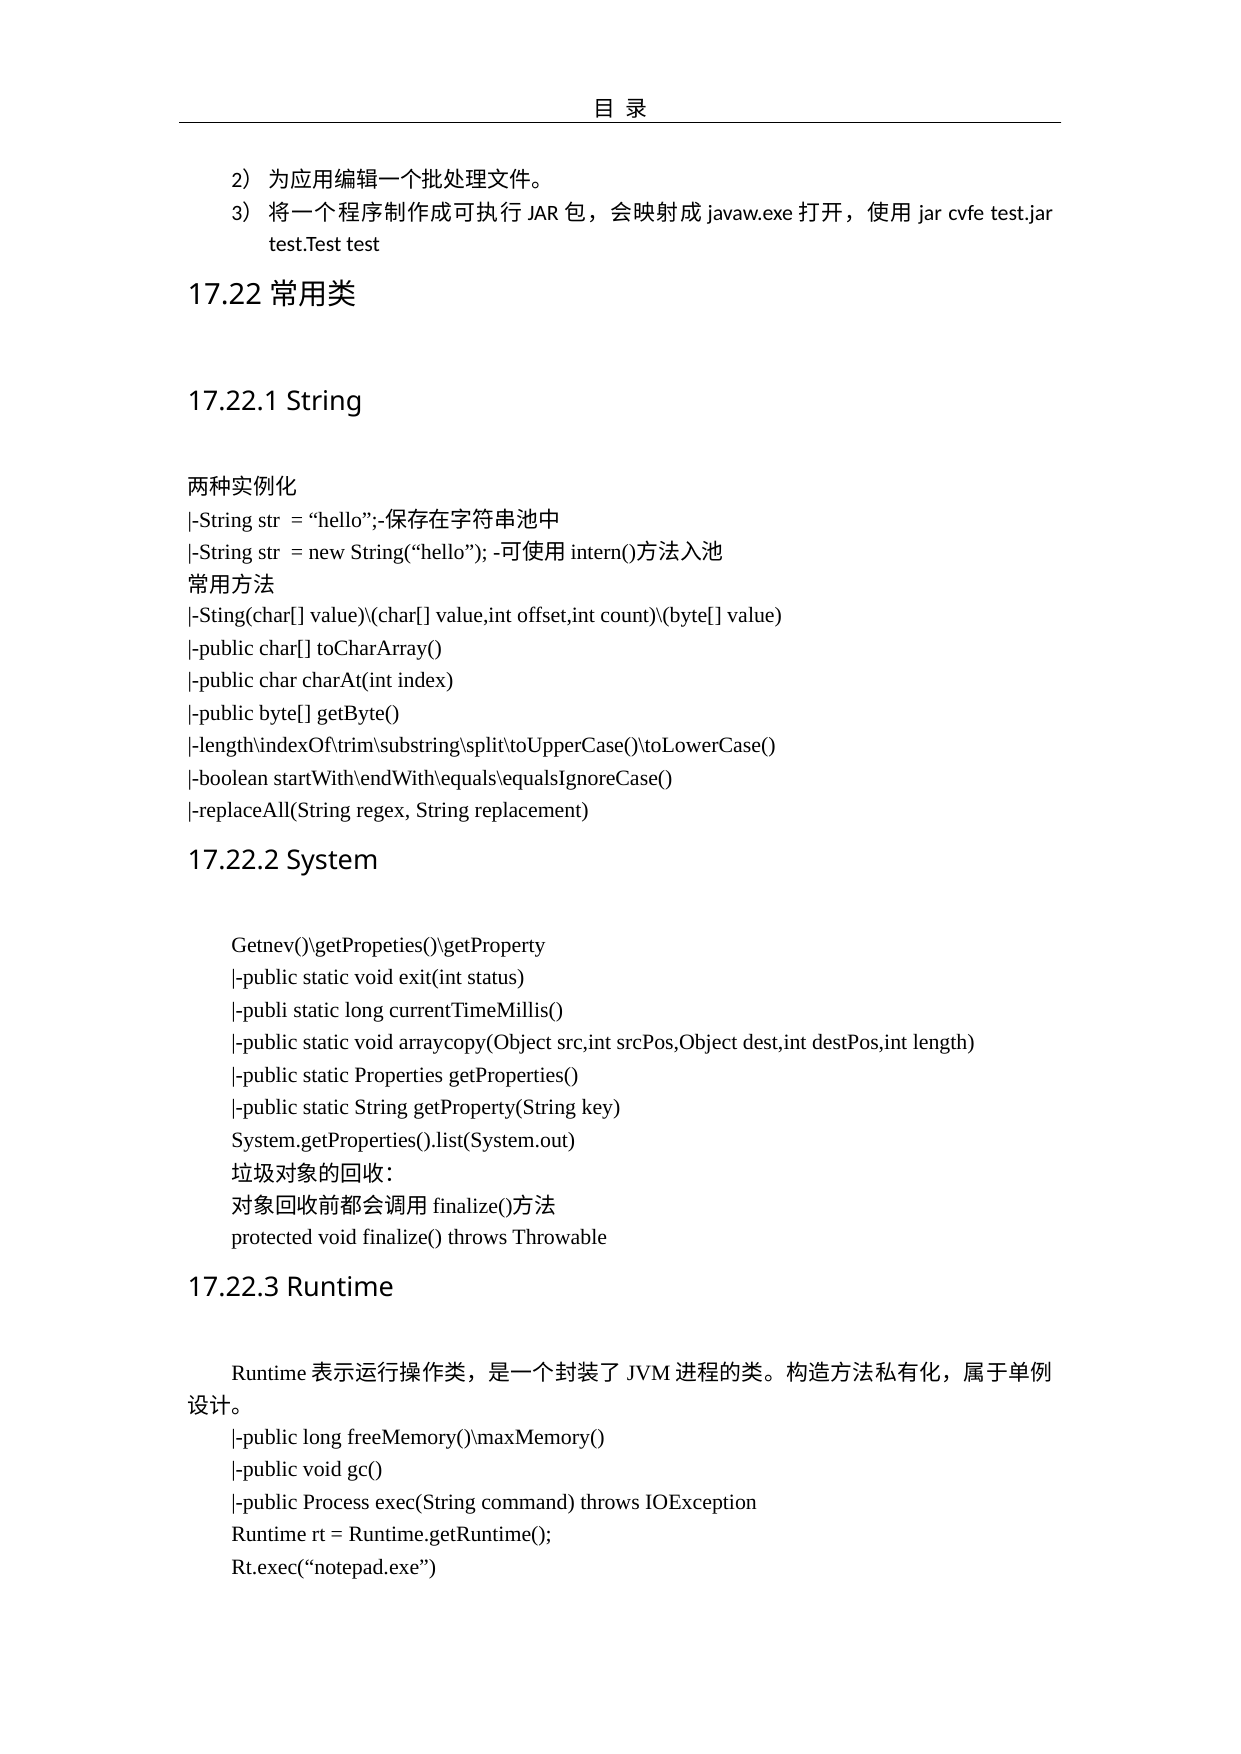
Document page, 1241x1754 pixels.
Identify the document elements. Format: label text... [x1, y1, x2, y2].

list 将一个程序制作成可执行JAR包，会映射成javaw.exe打开，使用jar cvfe test.jar test.Test test [231, 194, 1053, 259]
text |-public static String getProperty(String key) [187, 1091, 1053, 1123]
text Runtime表示运行操作类，是一个封装了JVM进程的类。构造方法私有化，属于单例设计。 [187, 1355, 1053, 1420]
subtitle Runtime [187, 1253, 1053, 1318]
text |-public char[] toCharArray() [187, 631, 1053, 664]
text Rt.exec(“notepad.exe”) [187, 1550, 1053, 1582]
text |-public void gc() [187, 1452, 1053, 1485]
text Getnev()\getPropeties()\getProperty [187, 928, 1053, 961]
text |-Sting(char[] value)\(char[] value,int offset,int count)\(byte[] value) [187, 599, 1053, 631]
text protected void finalize() throws Throwable [187, 1221, 1053, 1253]
text |-public static void arraycopy(Object src,int srcPos,Object dest,int destPos,int length) [187, 1026, 1053, 1058]
text |-length\indexOf\trim\substring\split\toUpperCase()\toLowerCase() [187, 729, 1053, 761]
text |-public char charAt(int index) [187, 664, 1053, 696]
text |-public static Properties getProperties() [187, 1058, 1053, 1091]
subtitle 常用类 [187, 259, 1053, 324]
text 两种实例化 [187, 469, 1053, 501]
text |-boolean startWith\endWith\equals\equalsIgnoreCase() [187, 761, 1053, 794]
text |-replaceAll(String regex, String replacement) [187, 794, 1053, 826]
text |-public Process exec(String command) throws IOException [187, 1485, 1053, 1517]
subtitle System [187, 826, 1053, 891]
list 为应用编辑一个批处理文件。 [231, 162, 1053, 194]
text |-String str = new String(“hello”); -可使用intern()方法入池 [187, 534, 1053, 566]
text |-public static void exit(int status) [187, 961, 1053, 993]
subtitle String [187, 367, 1053, 432]
text |-public byte[] getByte() [187, 696, 1053, 729]
text |-publi static long currentTimeMillis() [187, 993, 1053, 1026]
text Runtime rt = Runtime.getRuntime(); [187, 1517, 1053, 1550]
text 常用方法 [187, 566, 1053, 599]
text System.getProperties().list(System.out) [187, 1123, 1053, 1156]
text 垃圾对象的回收： [187, 1156, 1053, 1188]
text |-public long freeMemory()\maxMemory() [187, 1420, 1053, 1452]
text 对象回收前都会调用finalize()方法 [187, 1188, 1053, 1221]
text |-String str = “hello”;-保存在字符串池中 [187, 501, 1053, 534]
